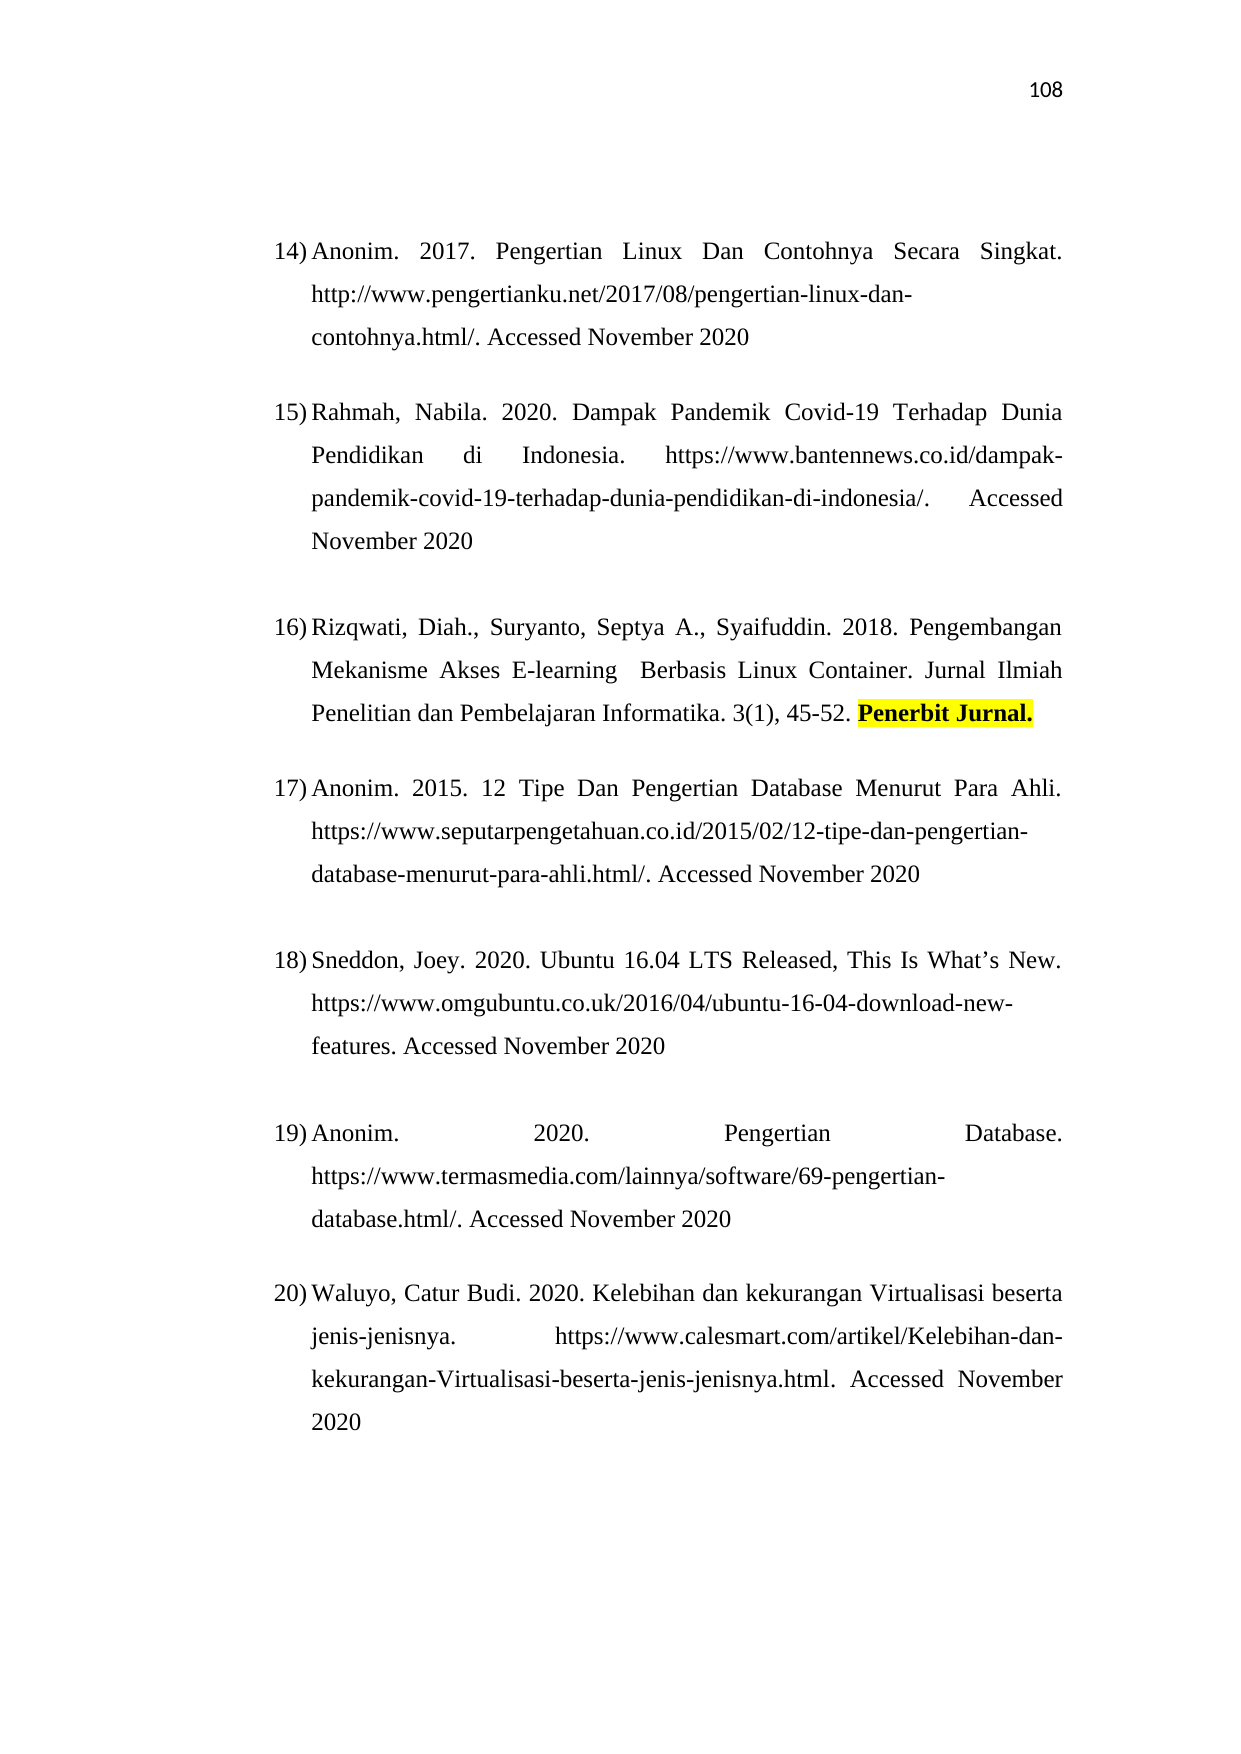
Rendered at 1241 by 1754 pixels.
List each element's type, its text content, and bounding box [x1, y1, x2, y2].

list Anonim. 2017. Pengertian Linux Dan Contohnya Secara Singkat. http://www.pengertianku.net/2017/08/pengertian-linux-dan-contohnya.html/. Accessed November 2020 [274, 236, 1063, 351]
list Sneddon, Joey. 2020. Ubuntu 16.04 LTS Released, This Is What’s New. https://www.omgubuntu.co.uk/2016/04/ubuntu-16-04-download-new-features. Accessed November 2020 [274, 945, 1063, 1060]
list Anonim. 2020. Pengertian Database. https://www.termasmedia.com/lainnya/software/69-pengertian-database.html/. Accessed November 2020 [274, 1118, 1063, 1233]
list Anonim. 2015. 12 Tipe Dan Pengertian Database Menurut Para Ahli. https://www.seputarpengetahuan.co.id/2015/02/12-tipe-dan-pengertian-database-menurut-para-ahli.html/. Accessed November 2020 [274, 773, 1063, 888]
list Rahmah, Nabila. 2020. Dampak Pandemik Covid-19 Terhadap Dunia Pendidikan di Indonesia. https://www.bantennews.co.id/dampak-pandemik-covid-19-terhadap-dunia-pendidikan-di-indonesia/. Accessed November 2020 [274, 397, 1063, 555]
list Waluyo, Catur Budi. 2020. Kelebihan dan kekurangan Virtualisasi beserta jenis-jenisnya. https://www.calesmart.com/artikel/Kelebihan-dan-kekurangan-Virtualisasi-beserta-jenis-jenisnya.html. Accessed November 2020 [274, 1278, 1063, 1436]
list Rizqwati, Diah., Suryanto, Septya A., Syaifuddin. 2018. Pengembangan Mekanisme Akses E-learning Berbasis Linux Container. Jurnal Ilmiah Penelitian dan Pembelajaran Informatika. 3(1), 45-52. Penerbit Jurnal. [274, 612, 1063, 727]
